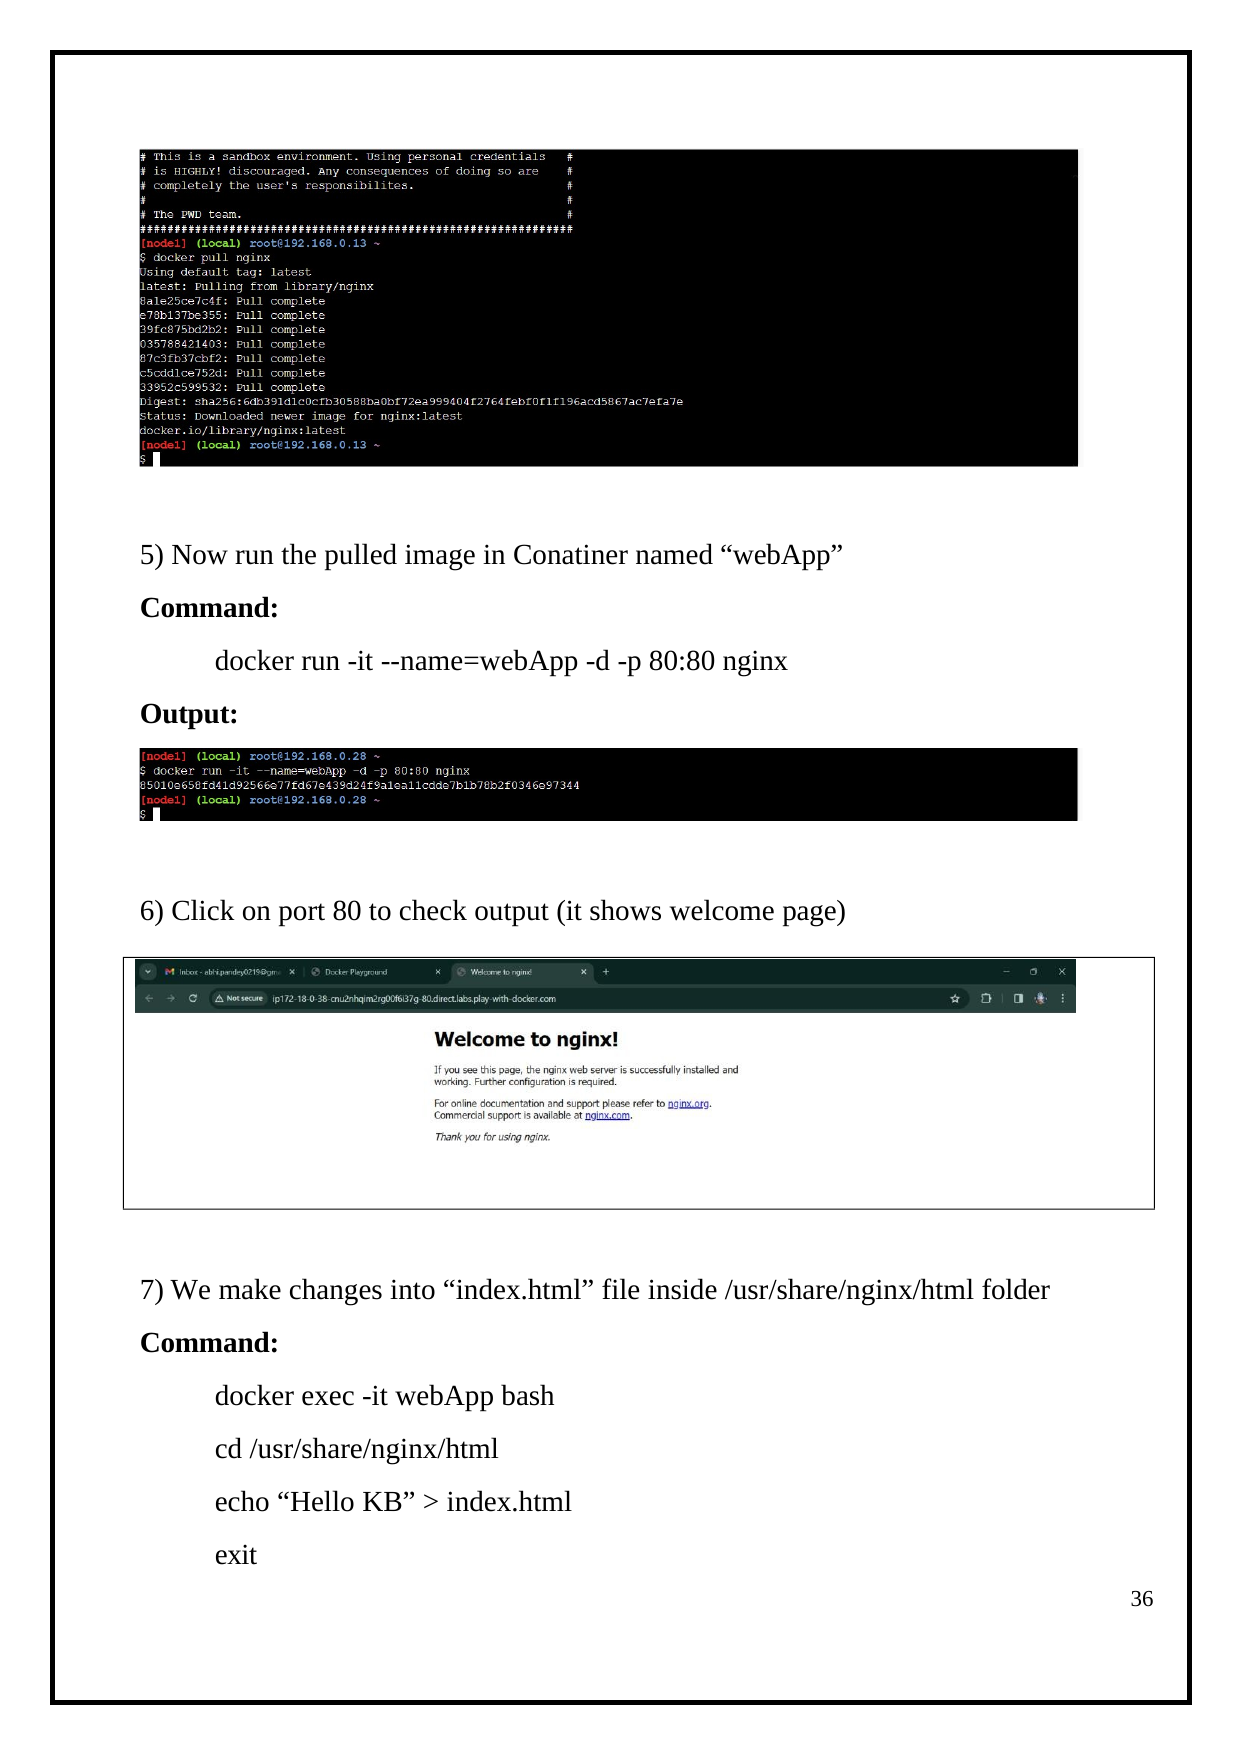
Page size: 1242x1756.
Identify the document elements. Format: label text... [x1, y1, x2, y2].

list Now run the pulled image in Conatiner named “webApp” [139, 537, 1153, 571]
picture [135, 959, 1076, 1147]
text docker exec -it webApp bash cd /usr/share/nginx/html [214, 1378, 576, 1465]
picture [139, 148, 1084, 467]
subtitle Command: [139, 590, 1153, 624]
list Click on port 80 to check output (it shows welcome page) [139, 893, 1153, 927]
text echo “Hello KB” > index.html exit [214, 1484, 576, 1571]
subtitle Command: [139, 1326, 1153, 1359]
picture [139, 748, 1083, 821]
list We make changes into “index.html” file inside /usr/share/nginx/html folder [139, 1272, 1153, 1306]
subtitle Output: [139, 696, 1153, 730]
text docker run -it --name=webApp -d -p 80:80 nginx [214, 643, 1153, 677]
